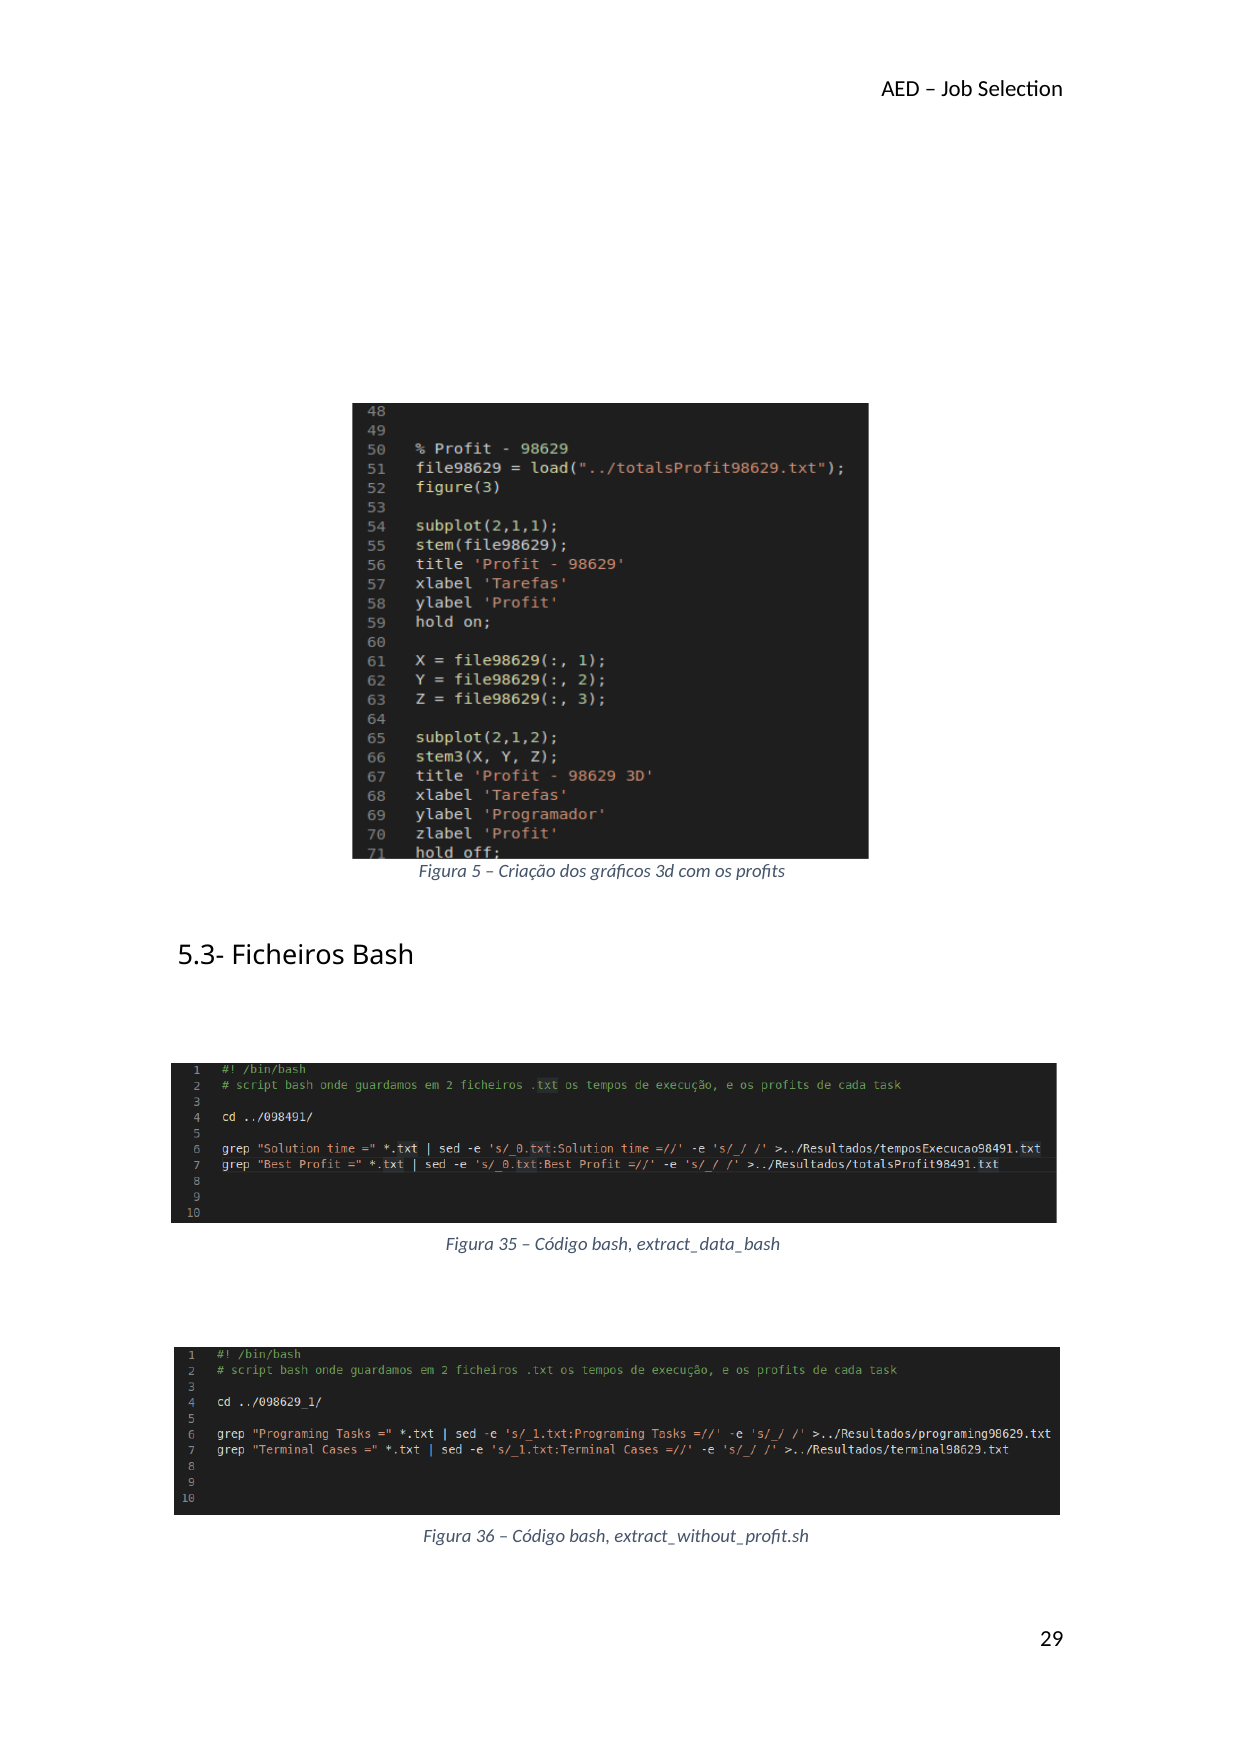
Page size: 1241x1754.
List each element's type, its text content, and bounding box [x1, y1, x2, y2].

picture [174, 1347, 1060, 1515]
picture [171, 1063, 1057, 1223]
picture [352, 403, 869, 858]
subtitle 5.3- Ficheiros Bash [177, 935, 1063, 972]
